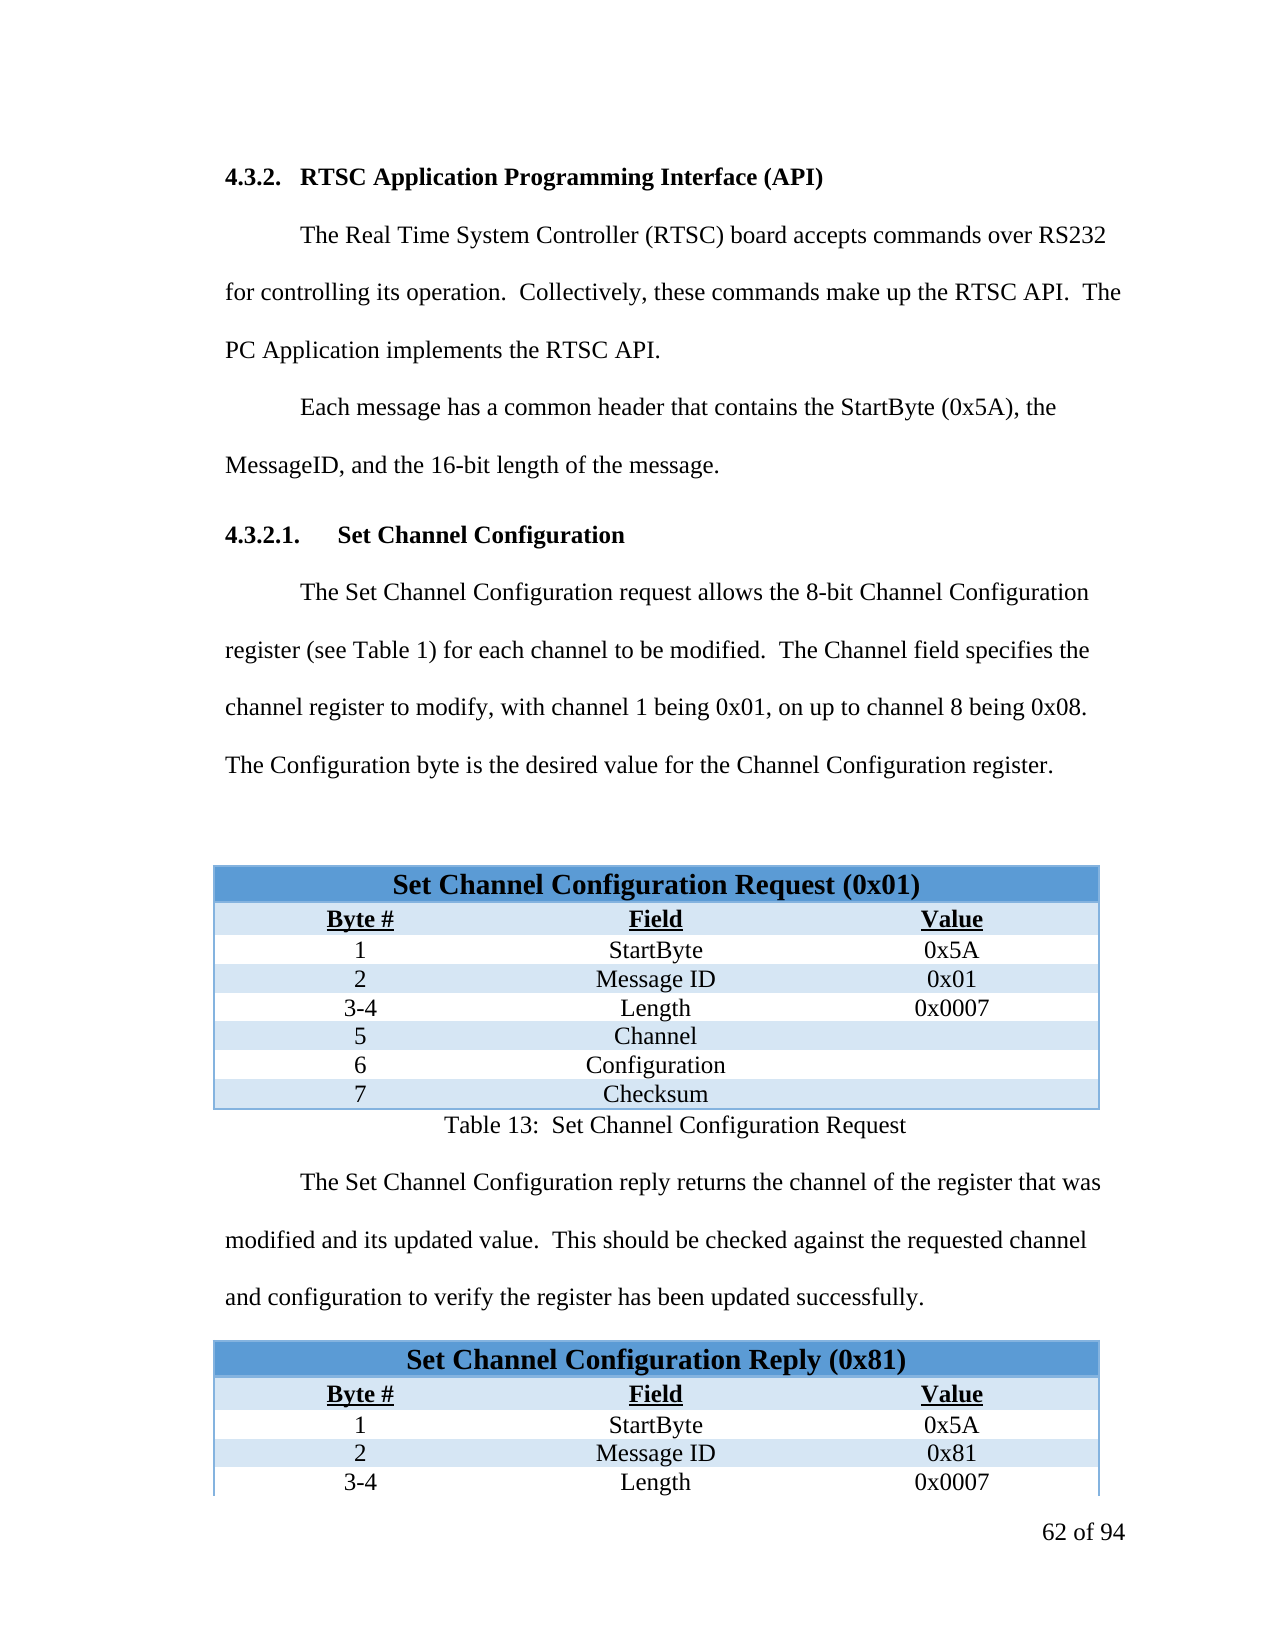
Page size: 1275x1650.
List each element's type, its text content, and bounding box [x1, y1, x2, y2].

table_cell 0x81 [805, 1439, 1098, 1467]
table_cell Message ID [507, 1439, 805, 1467]
table_cell 0x0007 [805, 1467, 1098, 1496]
table_cell 3-4 [215, 1467, 507, 1496]
table_cell Value [805, 903, 1098, 935]
subtitle Set Channel Configuration [225, 520, 1125, 549]
subtitle RTSC Application Programming Interface (API) [225, 162, 1125, 191]
table_cell [805, 1050, 1098, 1079]
table_cell 0x0007 [805, 993, 1098, 1021]
table_cell Byte # [215, 903, 507, 935]
table_cell 1 [215, 1410, 507, 1438]
text The Set Channel Configuration reply returns the channel of the register that was modified and its updated value. This should be checked against the requested channel and configuration to verify the register has been updated successfully. [225, 1167, 1125, 1311]
table_cell [805, 1021, 1098, 1050]
table_cell Length [507, 993, 805, 1021]
table_cell 0x5A [805, 935, 1098, 964]
table_header Set Channel Configuration Reply (0x81) [215, 1342, 1098, 1375]
table_cell 5 [215, 1021, 507, 1050]
table_cell Value [805, 1378, 1098, 1410]
text The Set Channel Configuration request allows the 8-bit Channel Configuration register (see Table 1) for each channel to be modified. The Channel field specifies the channel register to modify, with channel 1 being 0x01, on up to channel 8 being 0x08. The Configuration byte is the desired value for the Channel Configuration register. [225, 577, 1125, 779]
text The Real Time System Controller (RTSC) board accepts commands over RS232 for controlling its operation. Collectively, these commands make up the RTSC API. The PC Application implements the RTSC API. [225, 220, 1125, 364]
text Each message has a common header that contains the StartByte (0x5A), the MessageID, and the 16-bit length of the message. [225, 392, 1125, 479]
table_cell 2 [215, 1439, 507, 1467]
table_cell 7 [215, 1079, 507, 1108]
table_cell Length [507, 1467, 805, 1496]
table_cell 1 [215, 935, 507, 964]
table_cell 6 [215, 1050, 507, 1079]
table_cell Configuration [507, 1050, 805, 1079]
table_cell 0x5A [805, 1410, 1098, 1438]
table_cell Field [507, 1378, 805, 1410]
table_cell StartByte [507, 935, 805, 964]
table_cell Message ID [507, 964, 805, 993]
table_cell Checksum [507, 1079, 805, 1108]
table_cell Field [507, 903, 805, 935]
table_cell Channel [507, 1021, 805, 1050]
table_cell 3-4 [215, 993, 507, 1021]
table_cell Byte # [215, 1378, 507, 1410]
table_cell [805, 1079, 1098, 1108]
table_header Set Channel Configuration Request (0x01) [215, 867, 1098, 901]
table_cell 2 [215, 964, 507, 993]
table_cell 0x01 [805, 964, 1098, 993]
table_cell StartByte [507, 1410, 805, 1438]
